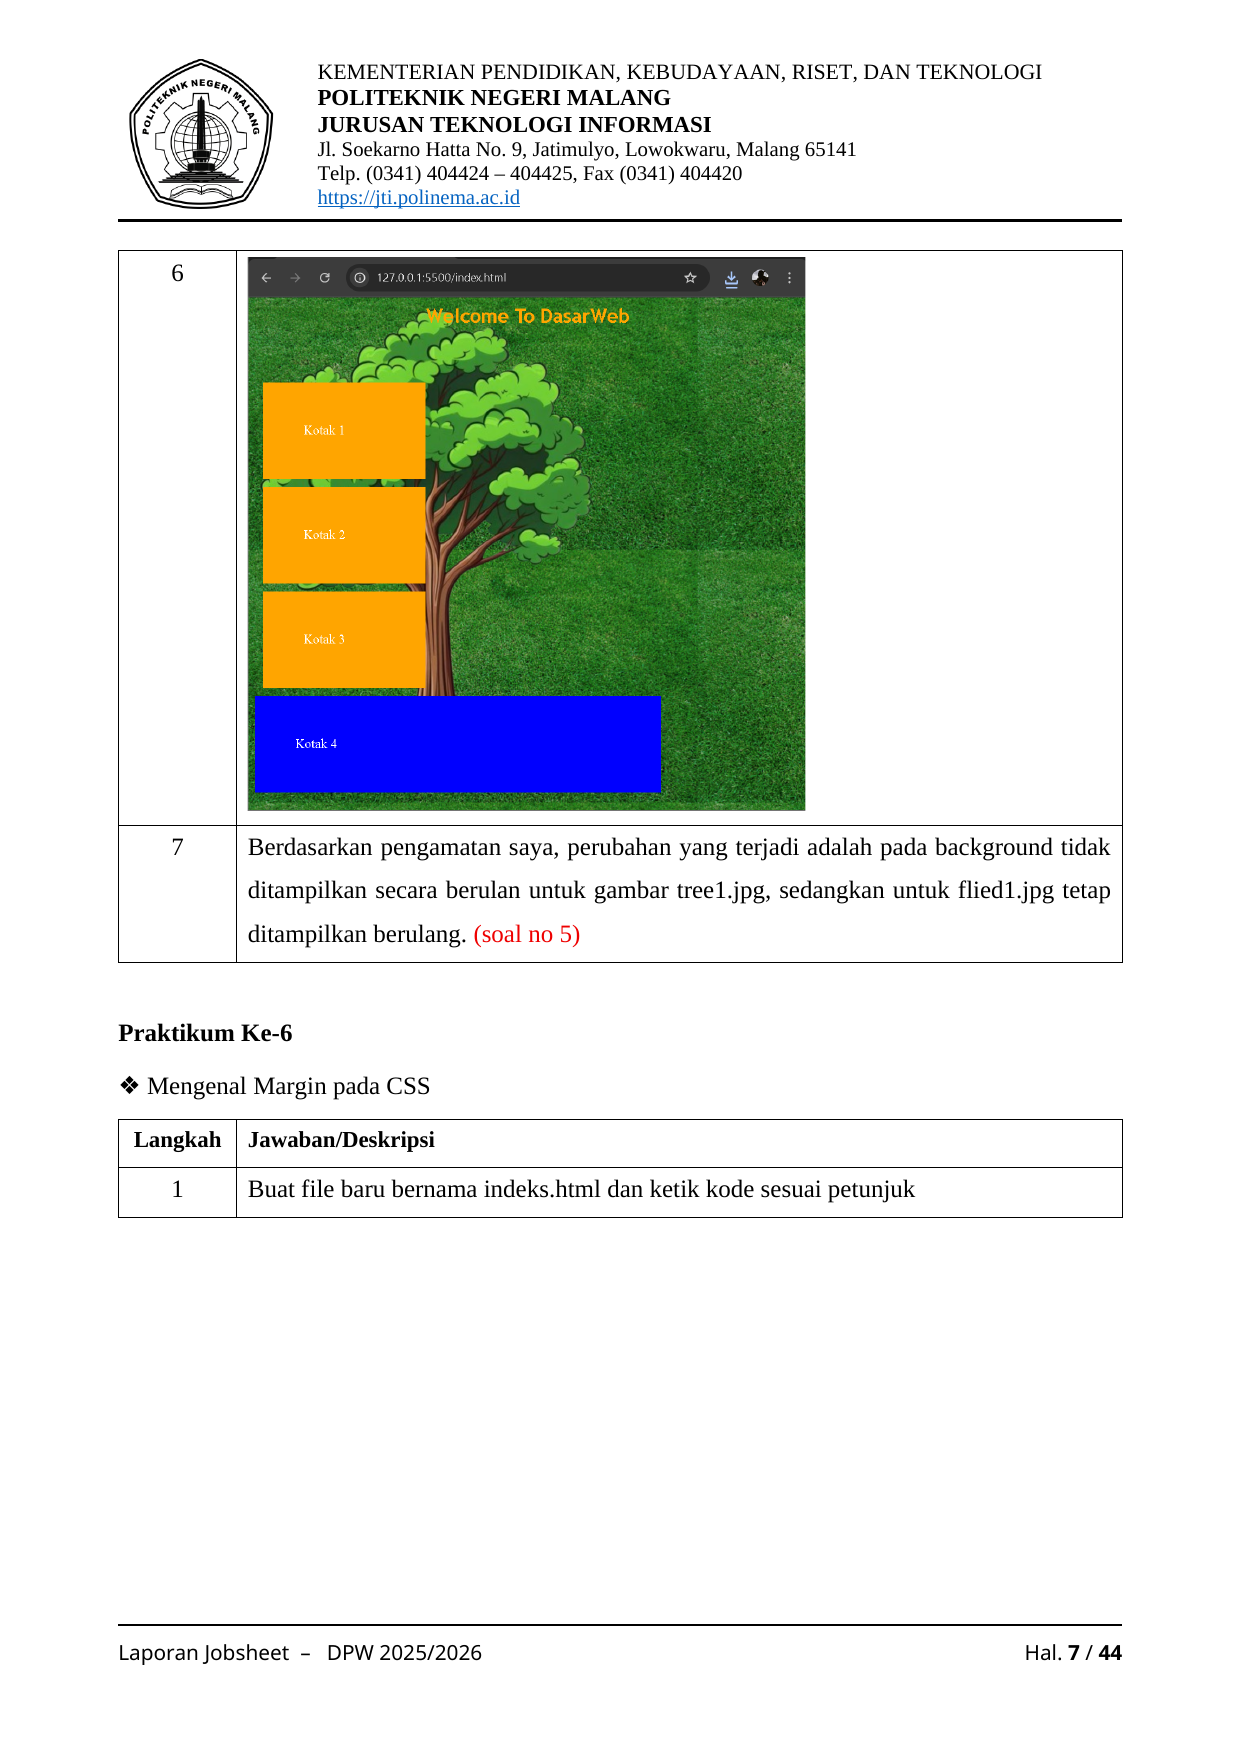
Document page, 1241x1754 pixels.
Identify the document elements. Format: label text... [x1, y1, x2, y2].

table_cell Buat file baru bernama indeks.html dan ketik kode sesuai petunjuk [237, 1168, 1122, 1217]
table_header Langkah [119, 1120, 236, 1167]
text ❖ Mengenal Margin pada CSS [118, 1068, 1122, 1102]
table_cell 7 [119, 826, 236, 962]
table_cell [237, 251, 1122, 825]
picture [129, 59, 275, 209]
table_header Jawaban/Deskripsi [237, 1120, 1122, 1167]
table_cell 1 [119, 1168, 236, 1217]
table_cell 6 [119, 251, 236, 825]
table_cell Berdasarkan pengamatan saya, perubahan yang terjadi adalah pada background tidak ditampilkan secara berulan untuk gambar tree1.jpg, sedangkan untuk flied1.jpg tetap ditampilkan berulang. (soal no 5) [237, 826, 1122, 962]
text Praktikum Ke-6 [118, 1018, 1122, 1047]
picture [247, 257, 806, 811]
